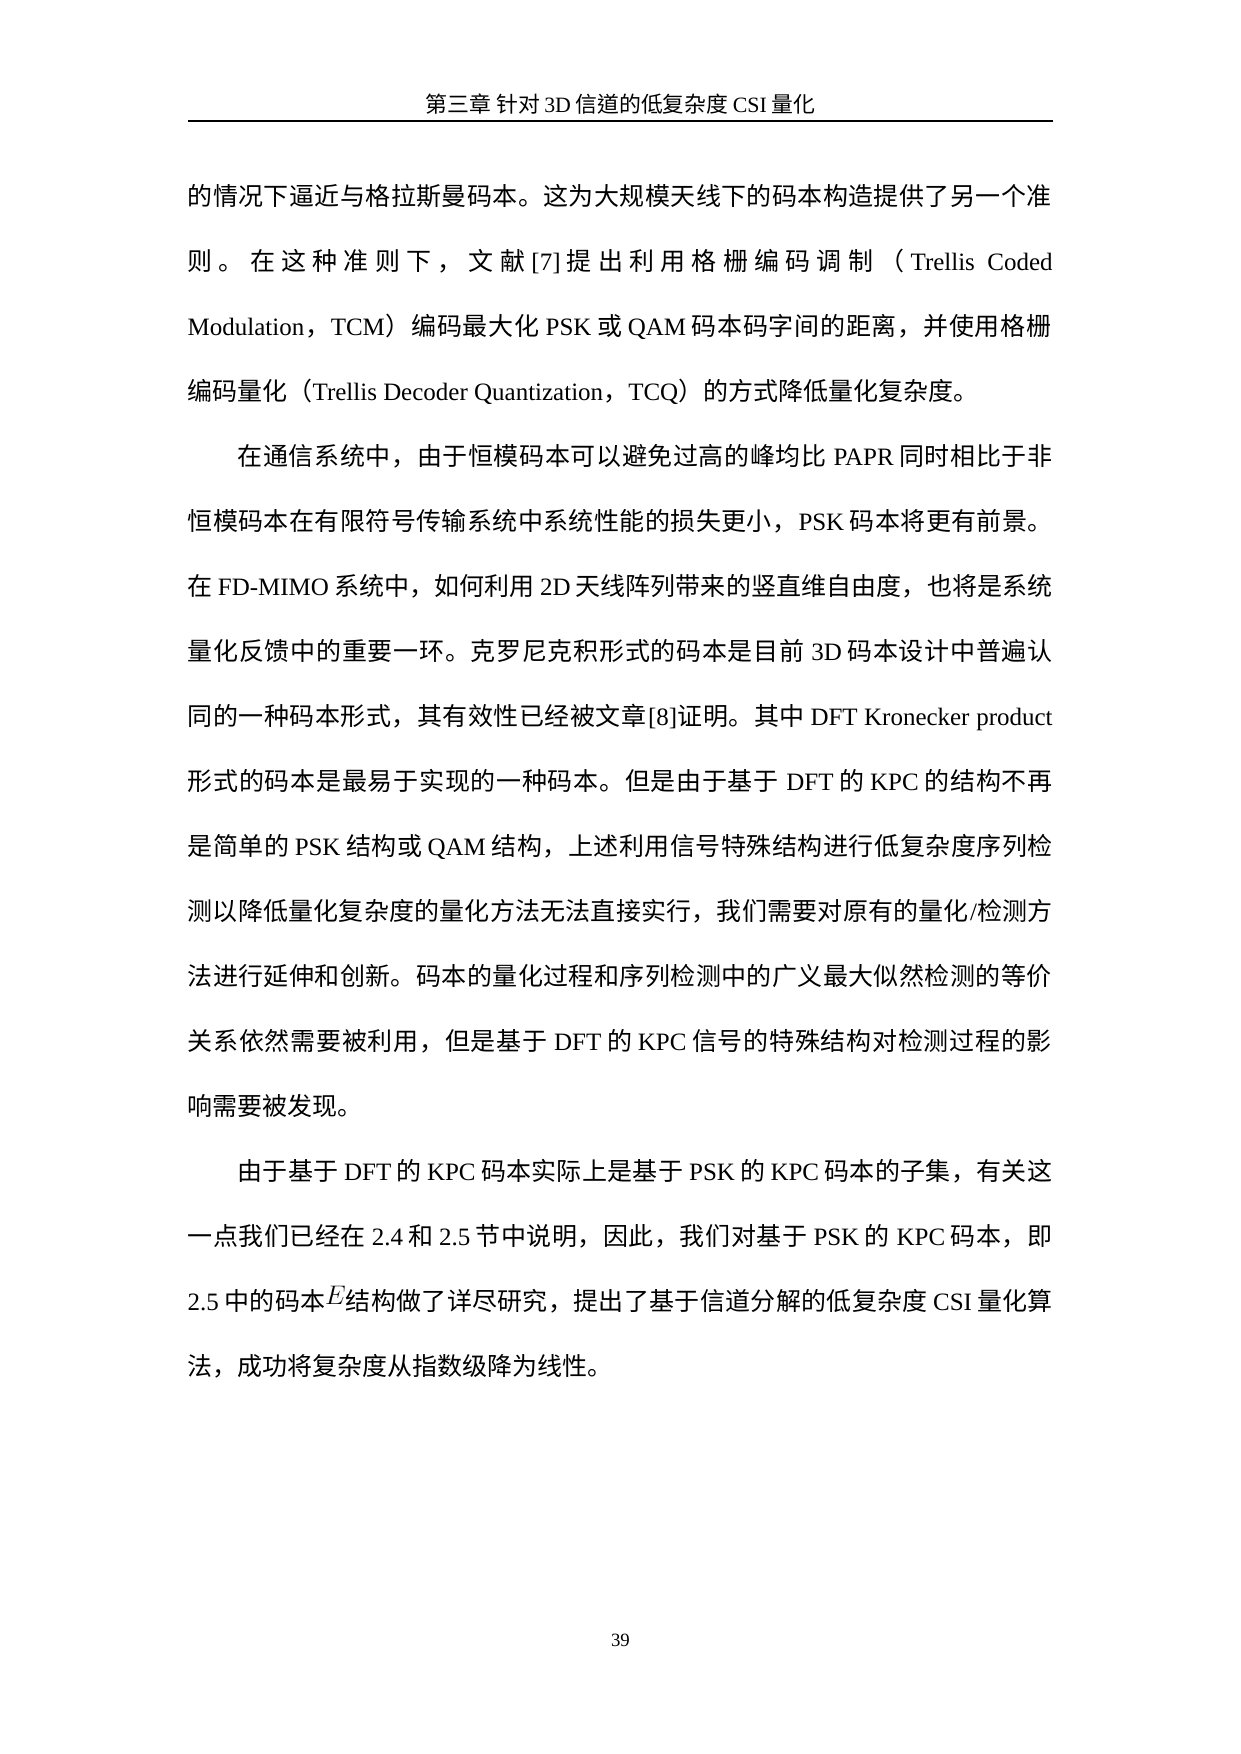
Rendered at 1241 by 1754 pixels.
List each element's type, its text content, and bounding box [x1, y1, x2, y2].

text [187, 162, 1053, 422]
text 在通信系统中，由于恒模码本可以避免过高的峰均比PAPR同时相比于非恒模码本在有限符号传输系统中系统性能的损失更小，PSK码本将更有前景。在FD-MIMO系统中，如何利用2D天线阵列带来的竖直维自由度，也将是系统量化反馈中的重要一环。克罗尼克积形式的码本是目前3D码本设计中普遍认同的一种码本形式，其有效性已经被文章[8]证明。其中DFT Kronecker product形式的码本是最易于实现的一种码本。但是由于基于DFT的KPC的结构不再是简单的PSK结构或QAM结构，上述利用信号特殊结构进行低复杂度序列检测以降低量化复杂度的量化方法无法直接实行，我们需要对原有的量化/检测方法进行延伸和创新。码本的量化过程和序列检测中的广义最大似然检测的等价关系依然需要被利用，但是基于DFT的KPC信号的特殊结构对检测过程的影响需要被发现。 [187, 422, 1053, 1137]
text 由于基于DFT的KPC码本实际上是基于PSK的KPC码本的子集，有关这一点我们已经在2.4和2.5节中说明，因此，我们对基于PSK的 KPC码本，即2.5中的码本结构做了详尽研究，提出了基于信道分解的低复杂度CSI量化算法，成功将复杂度从指数级降为线性。 [187, 1137, 1053, 1397]
